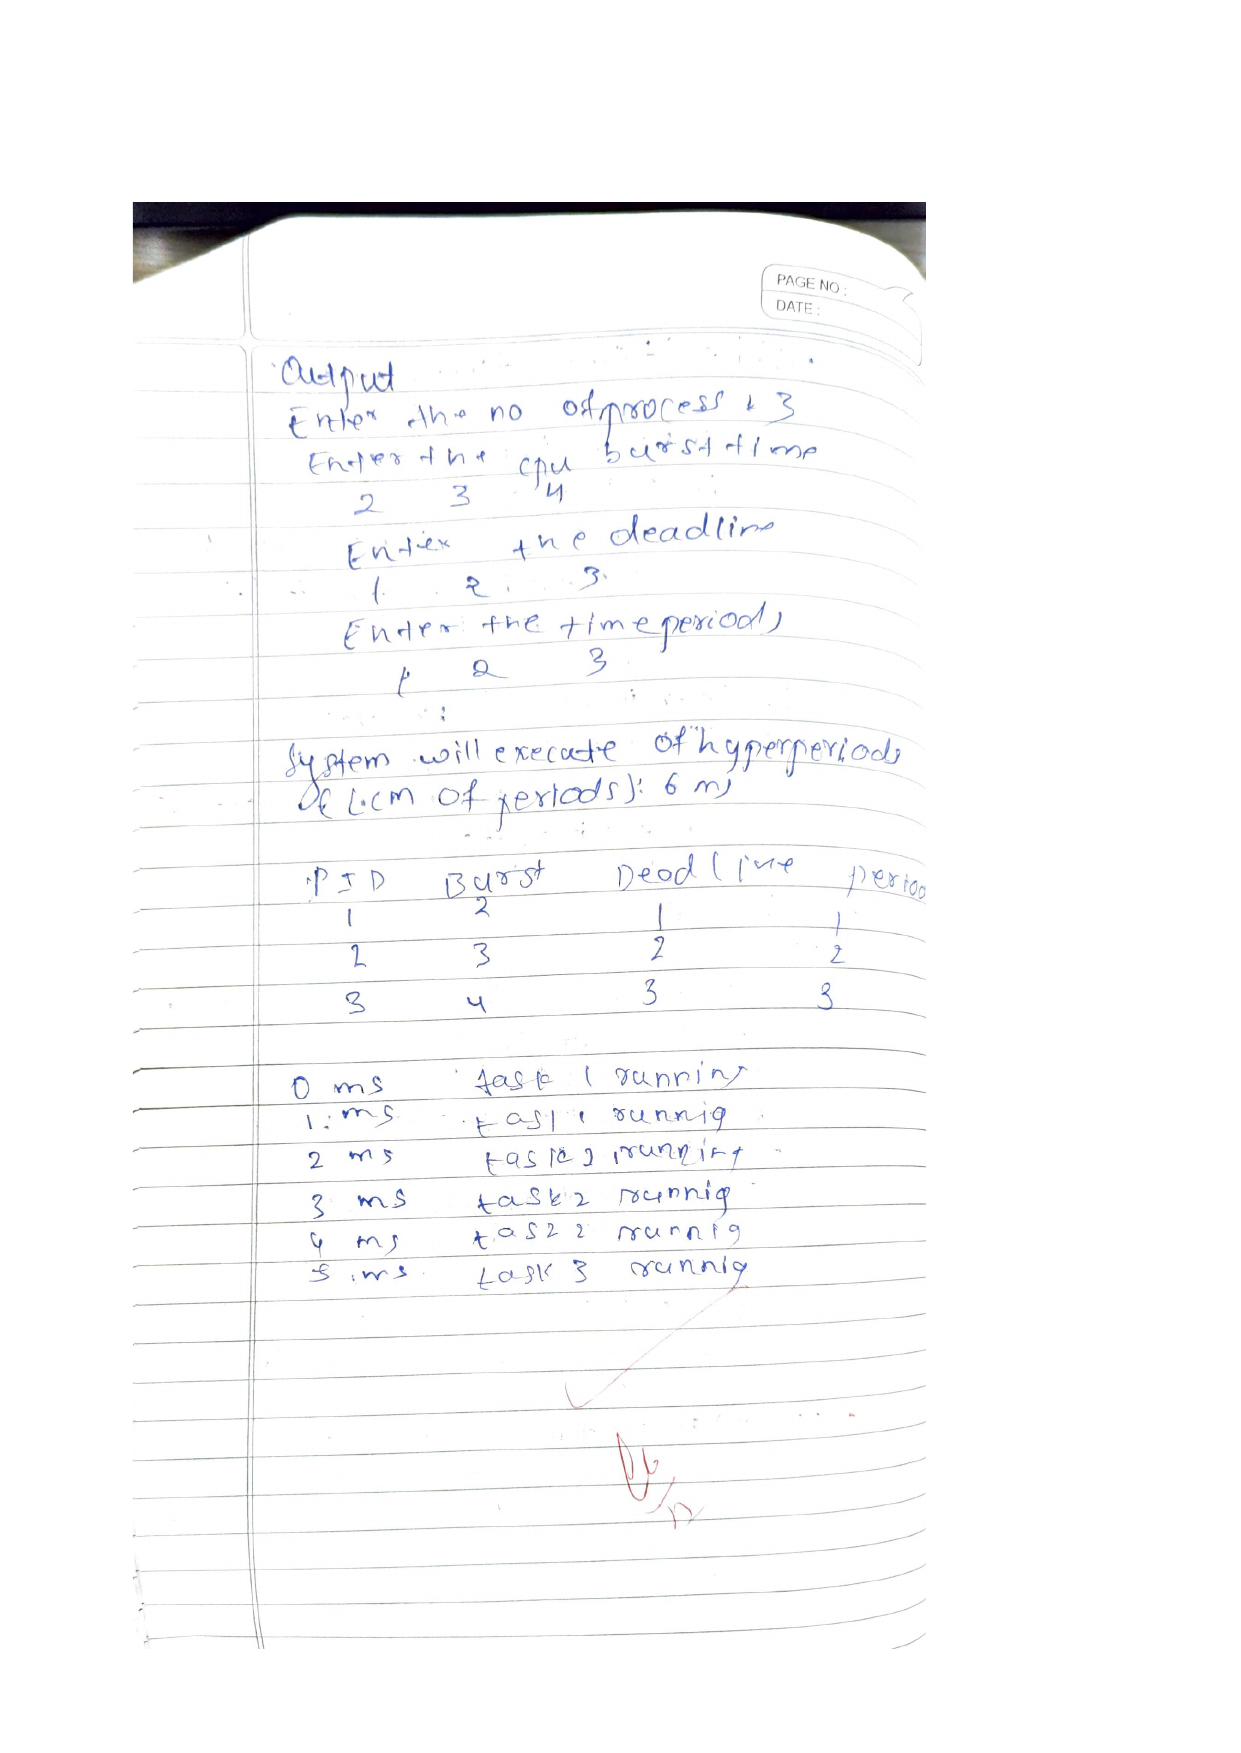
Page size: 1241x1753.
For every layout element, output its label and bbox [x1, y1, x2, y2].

picture [132, 202, 926, 1649]
